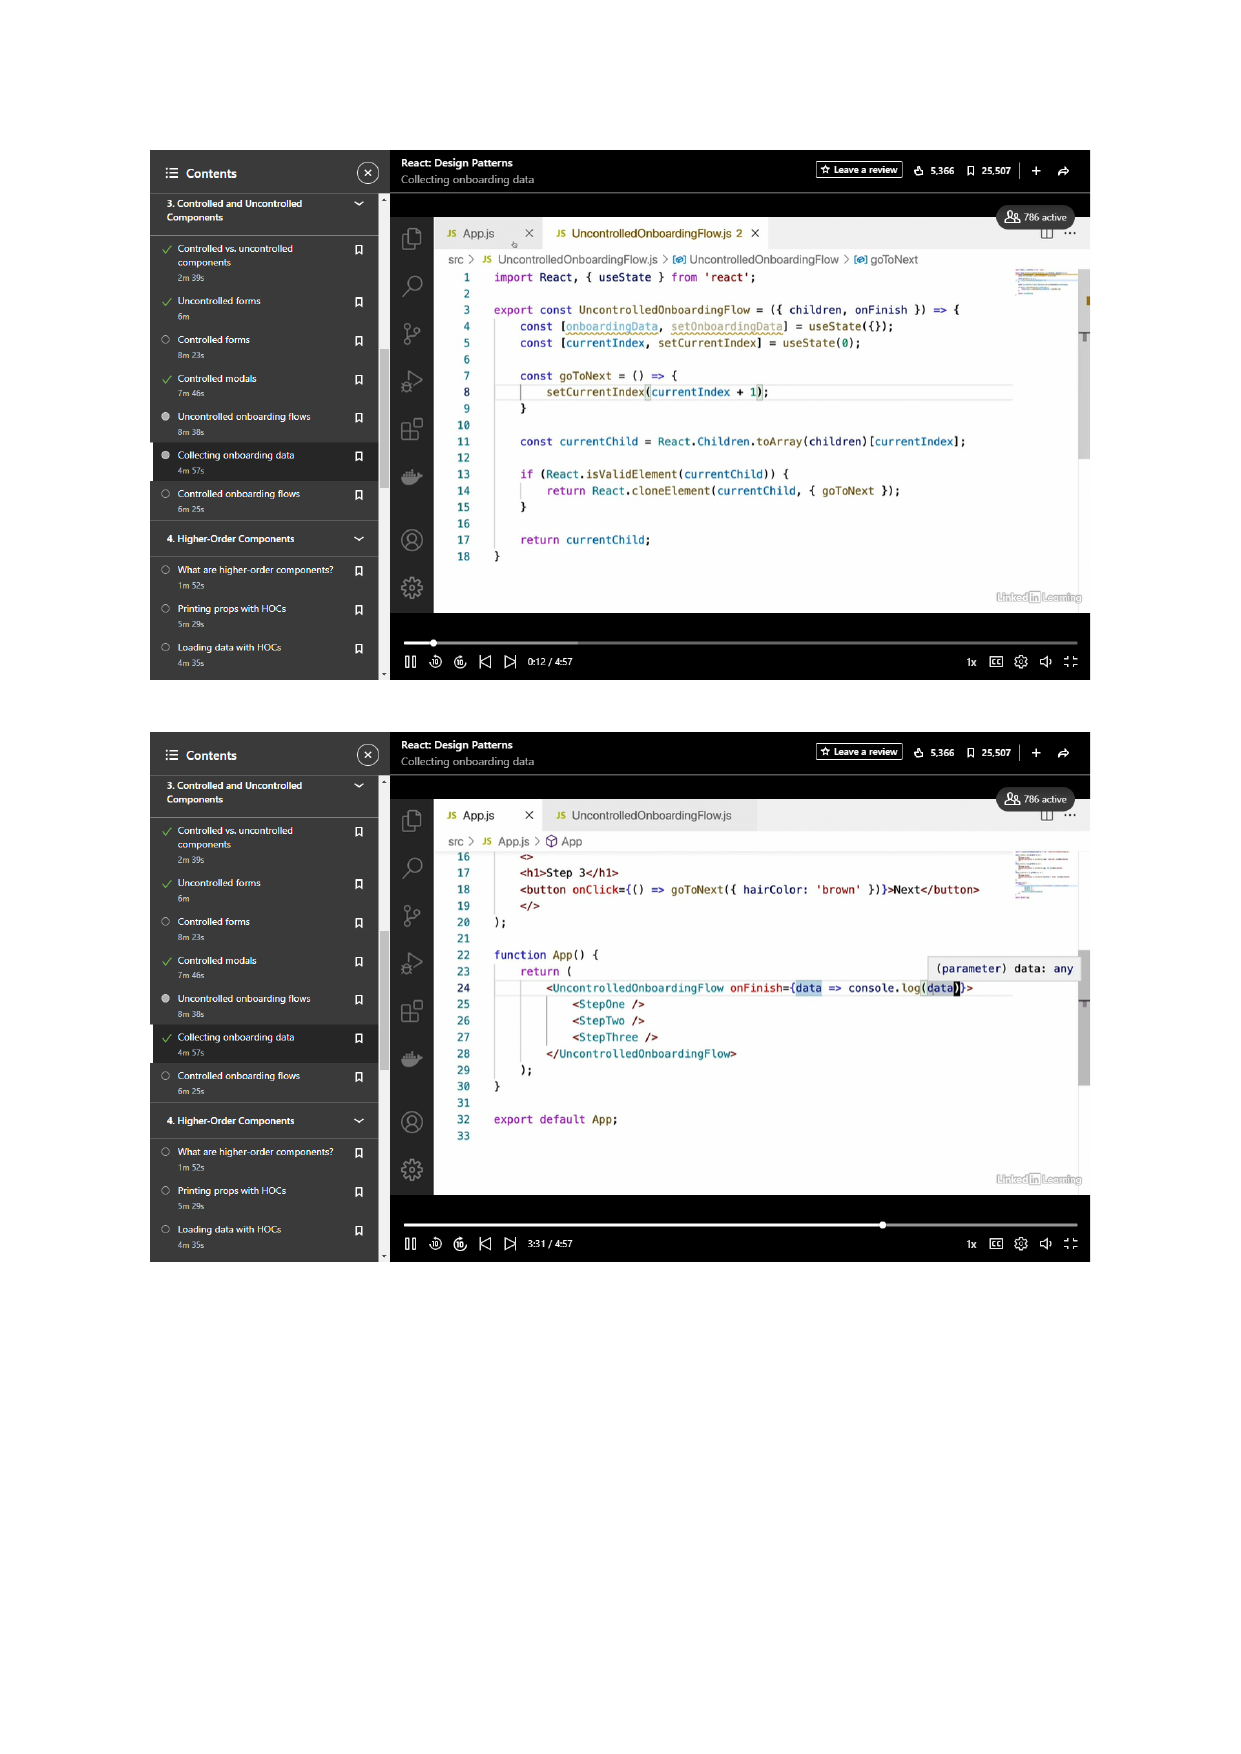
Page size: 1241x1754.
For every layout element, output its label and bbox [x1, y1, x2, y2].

picture [150, 732, 1091, 1262]
picture [150, 150, 1091, 680]
